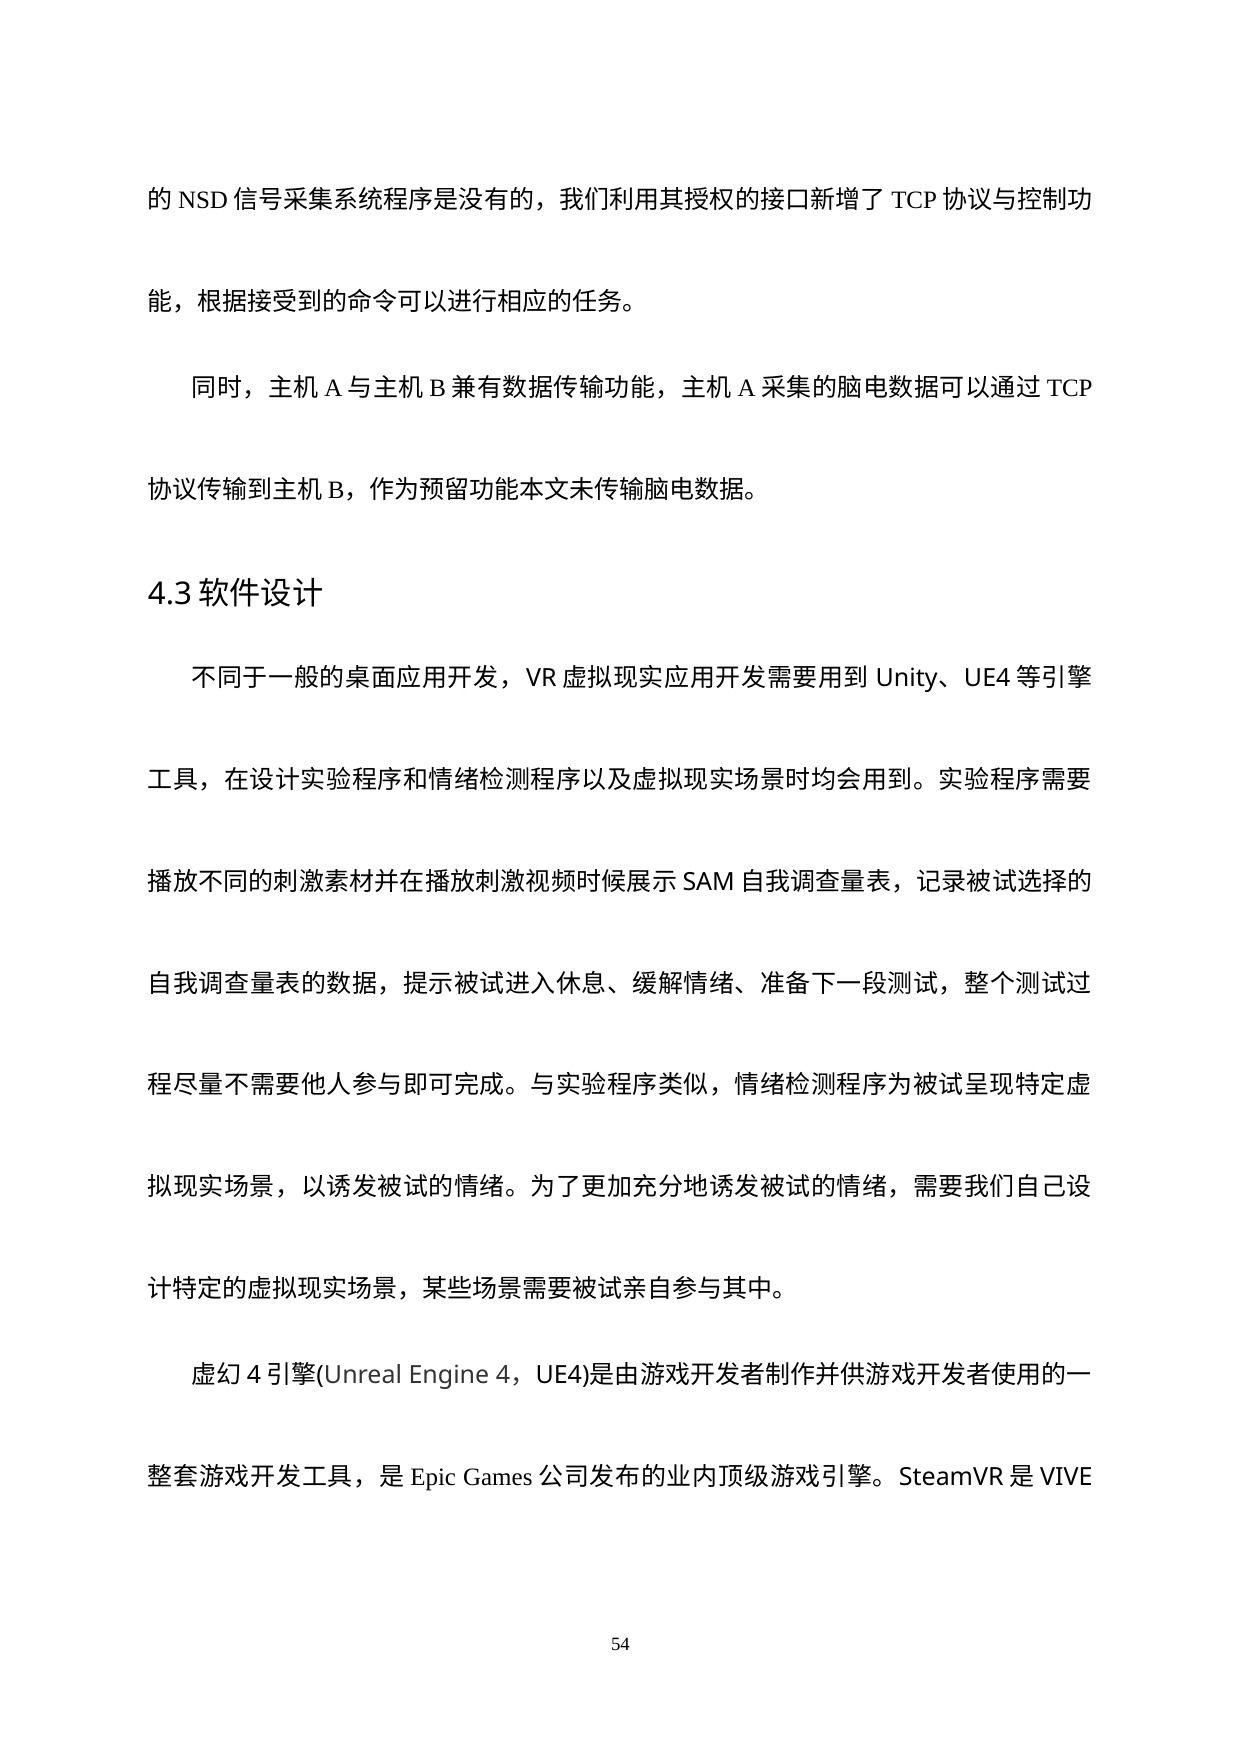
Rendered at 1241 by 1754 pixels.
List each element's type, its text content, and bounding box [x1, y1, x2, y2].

text 同时，主机A与主机B兼有数据传输功能，主机A采集的脑电数据可以通过TCP协议传输到主机B，作为预留功能本文未传输脑电数据。 [148, 352, 1092, 522]
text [148, 1339, 1092, 1509]
subtitle 4.3软件设计 [148, 557, 1092, 624]
text 不同于一般的桌面应用开发，VR虚拟现实应用开发需要用到Unity、UE4等引擎工具，在设计实验程序和情绪检测程序以及虚拟现实场景时均会用到。实验程序需要播放不同的刺激素材并在播放刺激视频时候展示SAM自我调查量表，记录被试选择的自我调查量表的数据，提示被试进入休息、缓解情绪、准备下一段测试，整个测试过程尽量不需要他人参与即可完成。与实验程序类似，情绪检测程序为被试呈现特定虚拟现实场景，以诱发被试的情绪。为了更加充分地诱发被试的情绪，需要我们自己设计特定的虚拟现实场景，某些场景需要被试亲自参与其中。 [148, 642, 1092, 1321]
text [148, 164, 1092, 334]
